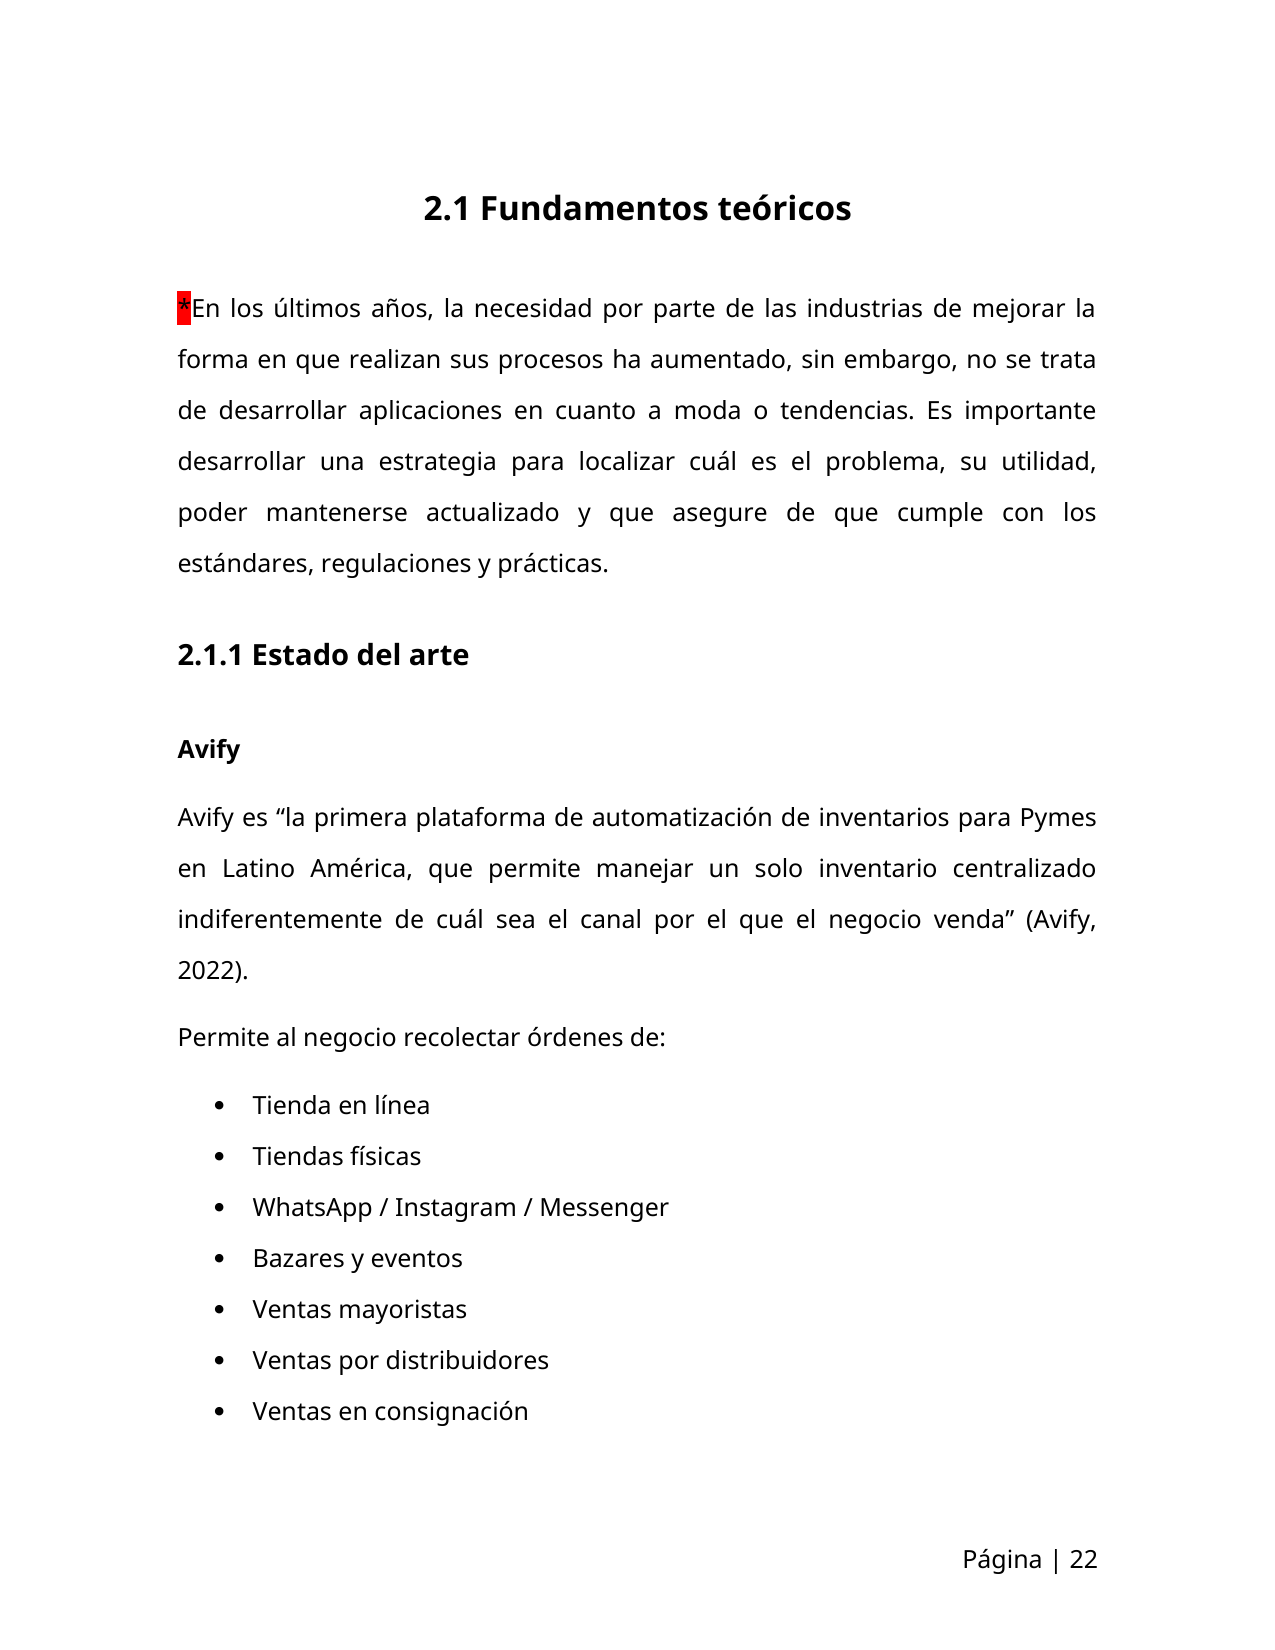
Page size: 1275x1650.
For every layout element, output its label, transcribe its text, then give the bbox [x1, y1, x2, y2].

list Tiendas físicas [215, 1139, 1098, 1173]
text Avify [177, 732, 1098, 766]
list Ventas mayoristas [215, 1292, 1098, 1326]
list Ventas en consignación [215, 1394, 1098, 1428]
text Permite al negocio recolectar órdenes de: [177, 1020, 1098, 1054]
list Bazares y eventos [215, 1241, 1098, 1275]
list WhatsApp / Instagram / Messenger [215, 1190, 1098, 1224]
subtitle 2.1.1 Estado del arte [177, 634, 1098, 674]
list Tienda en línea [215, 1088, 1098, 1122]
text Avify es “la primera plataforma de automatización de inventarios para Pymes en Latino América, que permite manejar un solo inventario centralizado indiferentemente de cuál sea el canal por el que el negocio venda” (Avify, 2022). [177, 799, 1098, 986]
text *En los últimos años, la necesidad por parte de las industrias de mejorar la forma en que realizan sus procesos ha aumentado, sin embargo, no se trata de desarrollar aplicaciones en cuanto a moda o tendencias. Es importante desarrollar una estrategia para localizar cuál es el problema, su utilidad, poder mantenerse actualizado y que asegure de que cumple con los estándares, regulaciones y prácticas. [177, 291, 1098, 580]
subtitle 2.1 Fundamentos teóricos [177, 185, 1098, 231]
list Ventas por distribuidores [215, 1343, 1098, 1377]
